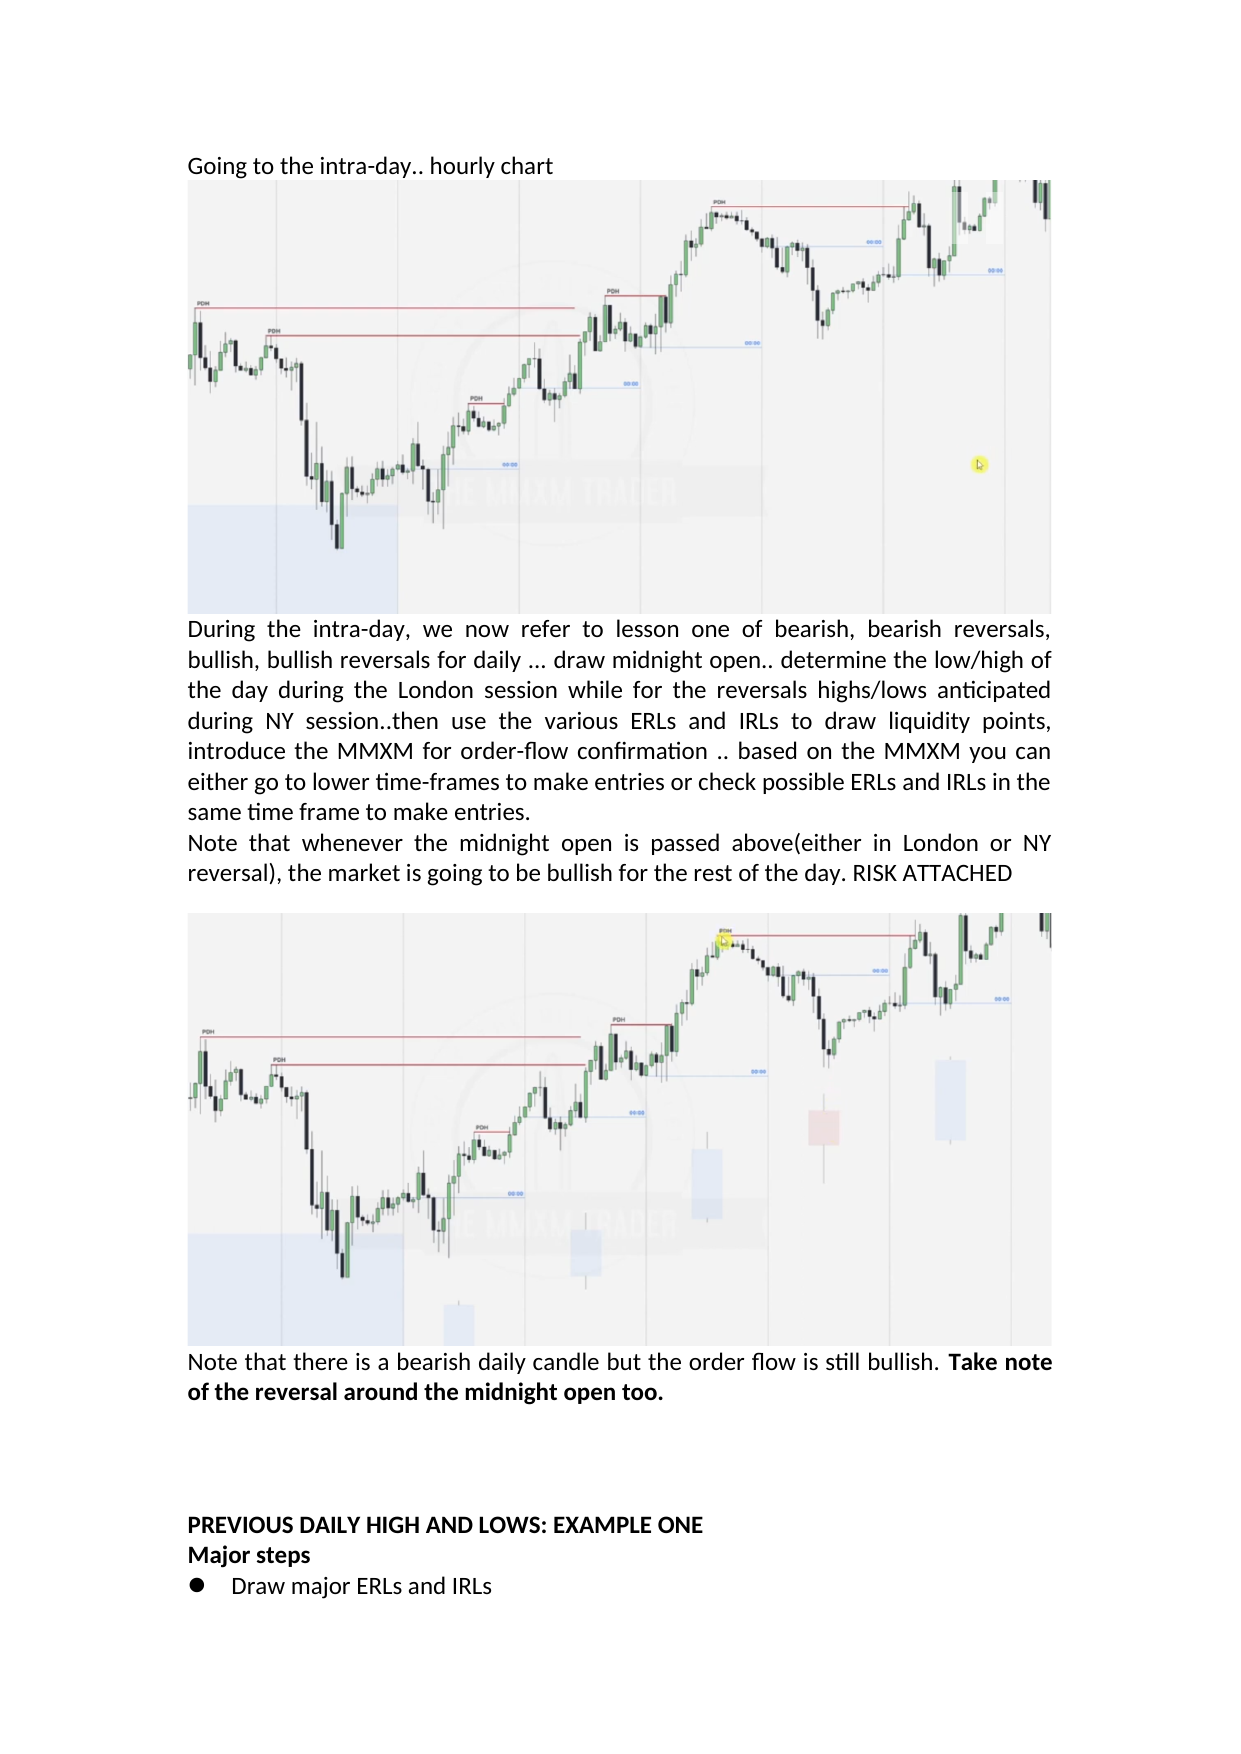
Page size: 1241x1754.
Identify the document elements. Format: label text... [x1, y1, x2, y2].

list Note that whenever the midnight open is passed above(either in London or NY reversal), the market is going to be bullish for the rest of the day. RISK ATTACHED [187, 827, 1053, 888]
list Draw major ERLs and IRLs [187, 1570, 1053, 1600]
list Note that there is a bearish daily candle but the order flow is still bullish. Take note of the reversal around the midnight open too. [187, 1346, 1053, 1407]
list During the intra-day, we now refer to lesson one of bearish, bearish reversals, bullish, bullish reversals for daily ... draw midnight open.. determine the low/high of the day during the London session while for the reversals highs/lows anticipated during NY session..then use the various ERLs and IRLs to draw liquidity points, introduce the MMXM for order-flow confirmation .. based on the MMXM you can either go to lower time-frames to make entries or check possible ERLs and IRLs in the same time frame to make entries. [187, 613, 1053, 827]
picture [187, 180, 1052, 614]
picture [187, 913, 1052, 1346]
list Going to the intra-day.. hourly chart [187, 150, 1053, 181]
list Major steps [187, 1539, 1053, 1570]
list PREVIOUS DAILY HIGH AND LOWS: EXAMPLE ONE [187, 1509, 1053, 1539]
